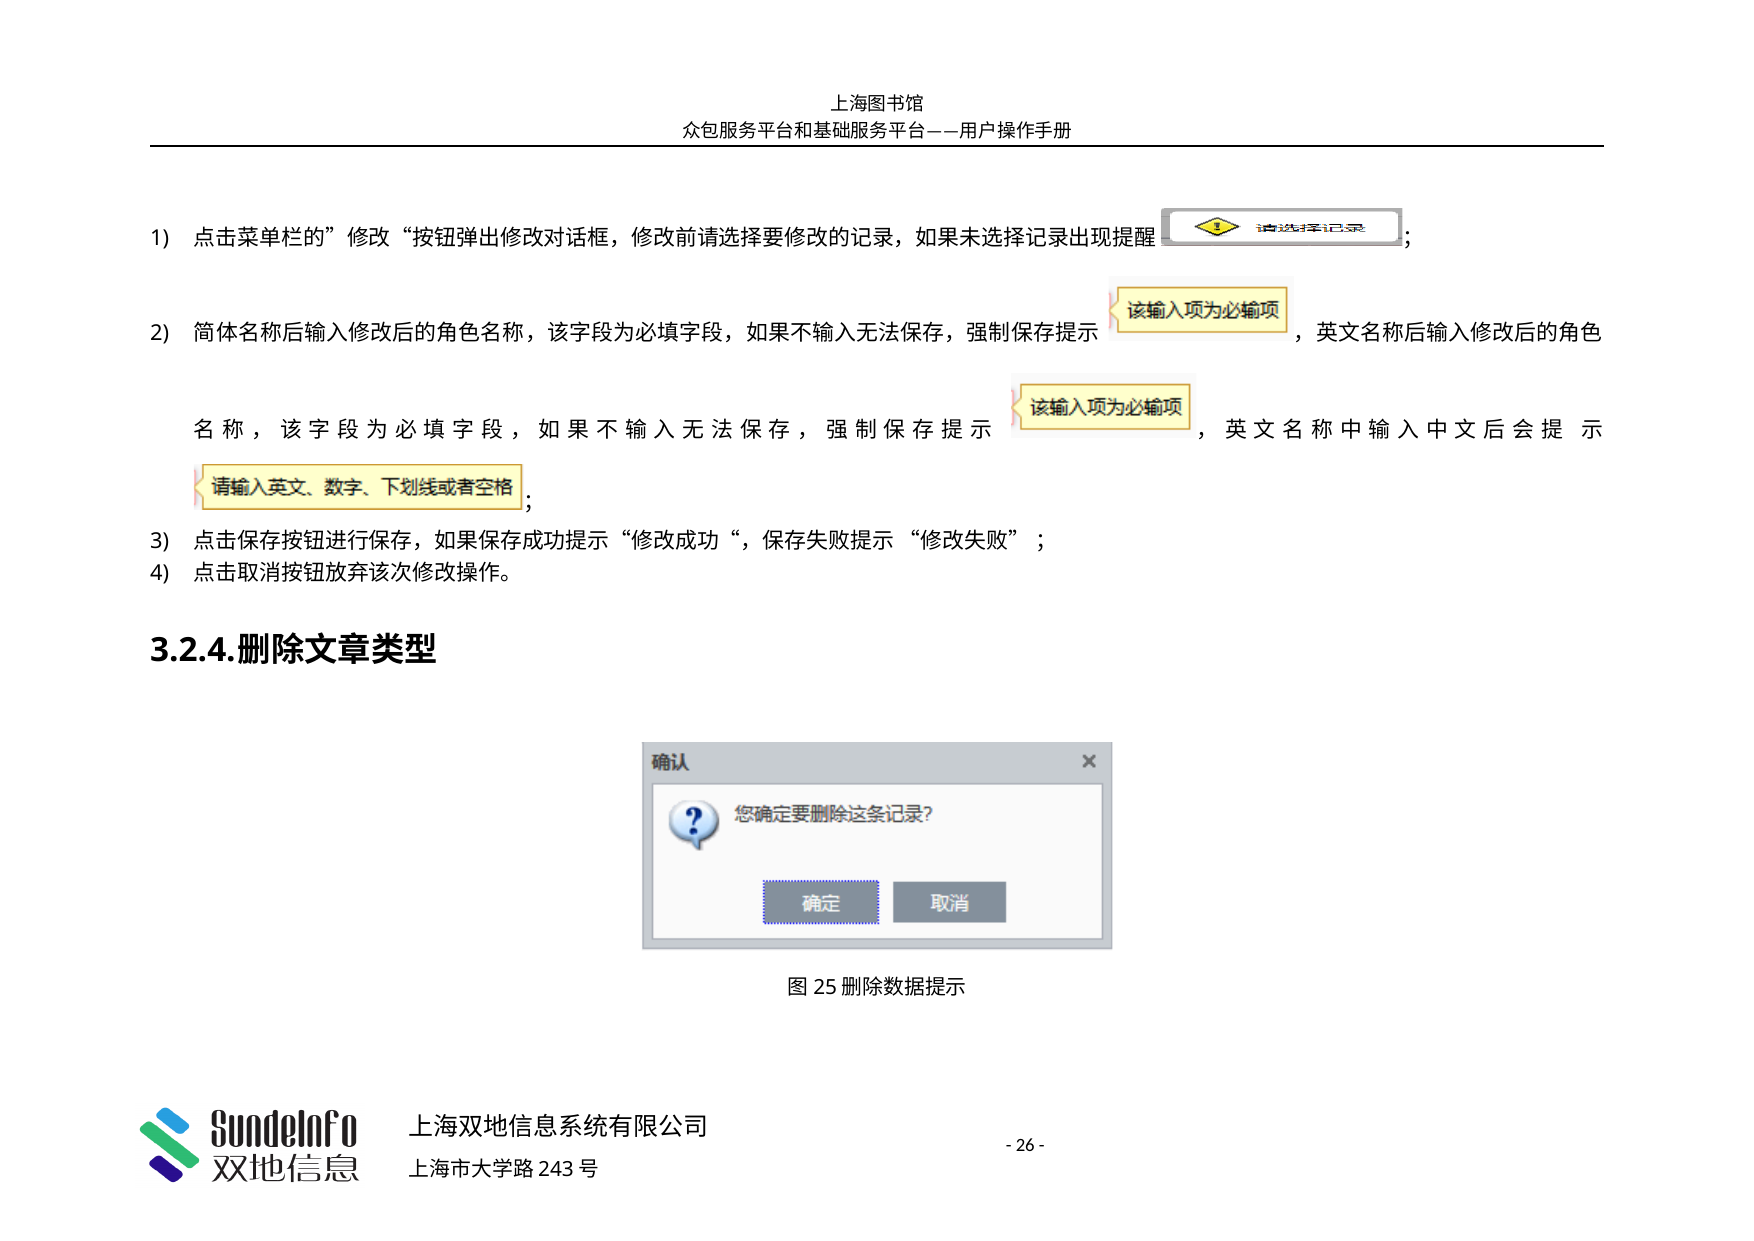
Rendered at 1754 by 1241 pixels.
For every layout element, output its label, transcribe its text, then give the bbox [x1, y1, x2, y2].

picture [134, 1101, 366, 1188]
list 点击菜单栏的”修改“按钮弹出修改对话框，修改前请选择要修改的记录，如果未选择记录出现提醒 ； [150, 198, 1604, 263]
list 点击取消按钮放弃该次修改操作。 [150, 555, 1604, 588]
list 点击保存按钮进行保存，如果保存成功提示“修改成功“，保存失败提示 “修改失败” ； [150, 523, 1604, 555]
picture [641, 742, 1113, 951]
list 简体名称后输入修改后的角色名称，该字段为必填字段，如果不输入无法保存，强制保存提示 ，英文名称后输入修改后的角色名称，该字段为必填字段，如果不输入无法保存，强制保存提示 ，英文名称中输入中文后会提 示 ； [150, 263, 1604, 523]
picture [1161, 208, 1403, 246]
picture [1108, 276, 1294, 341]
subtitle 删除文章类型 [150, 615, 1604, 680]
picture [1011, 373, 1197, 438]
picture [193, 464, 524, 510]
